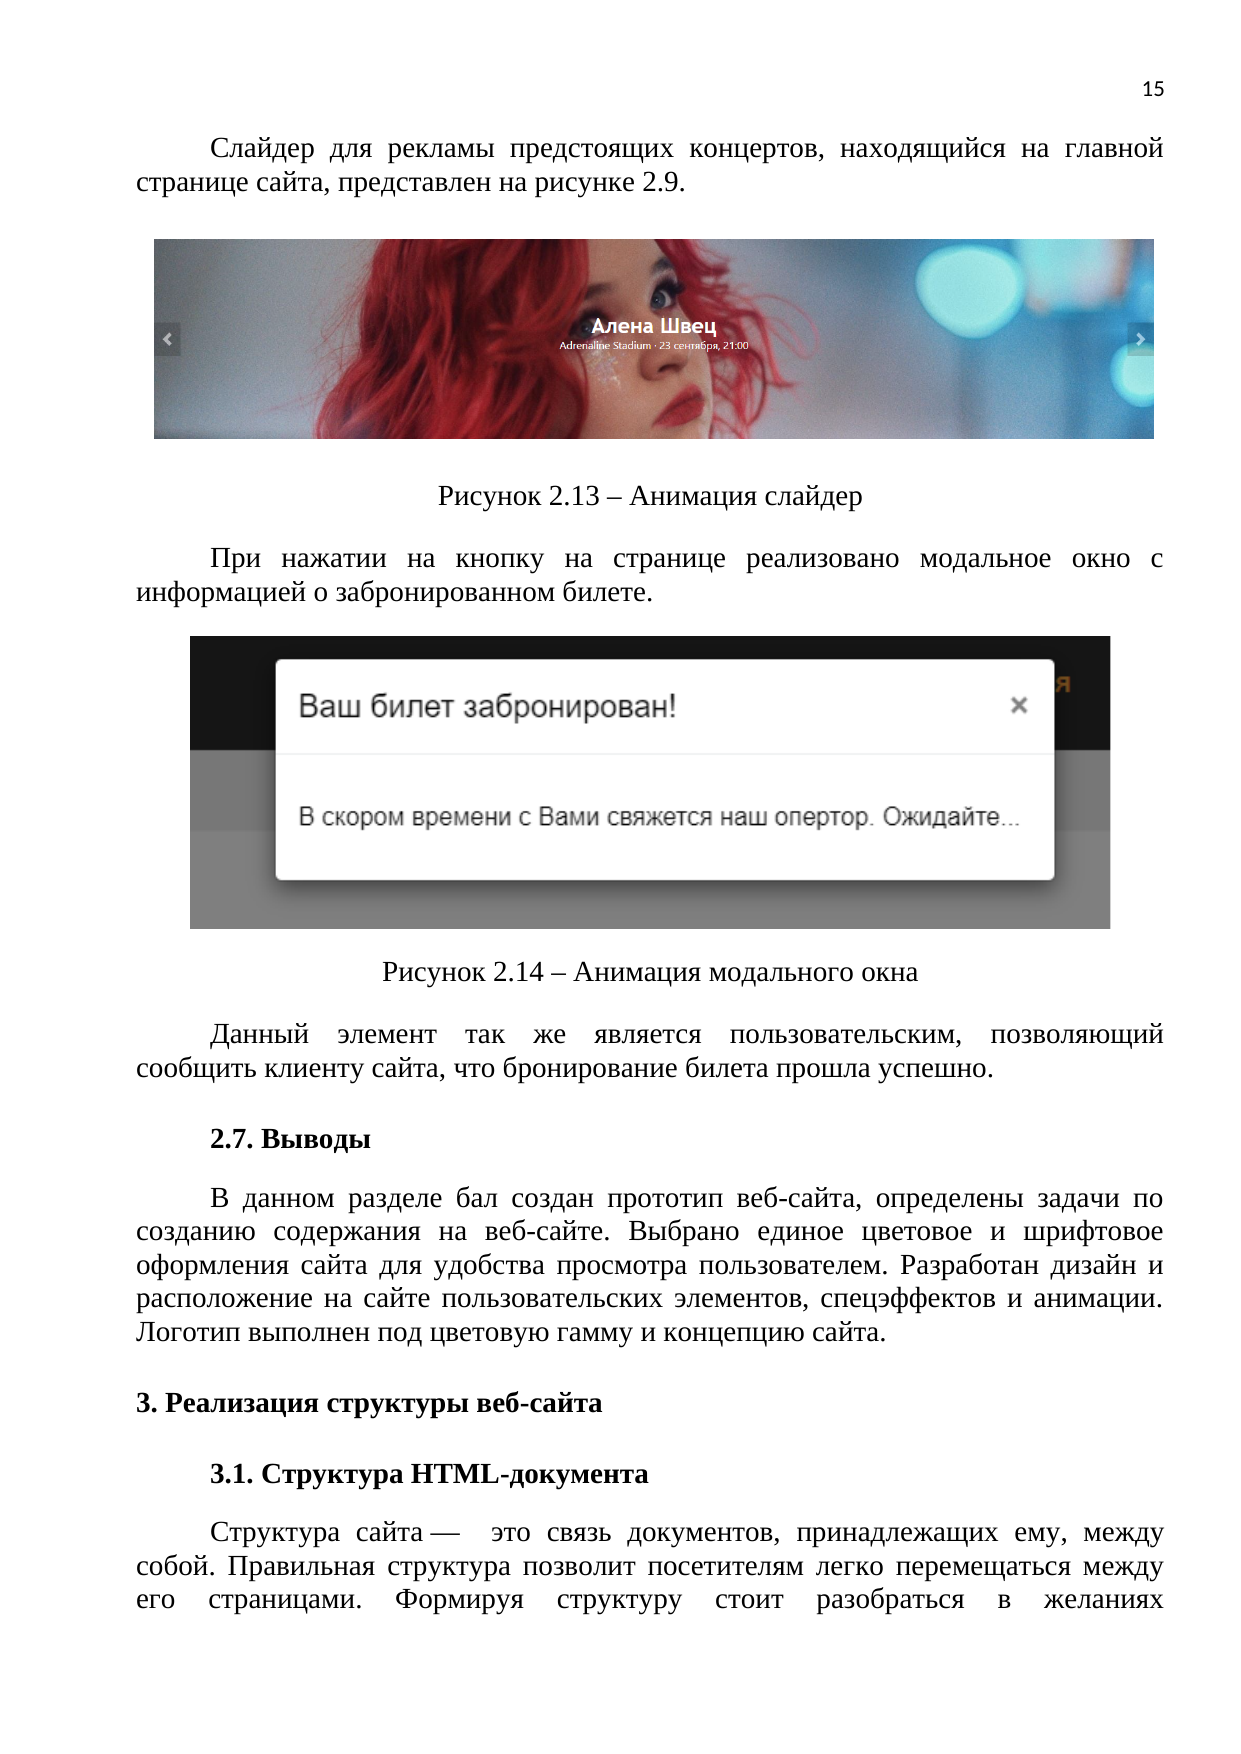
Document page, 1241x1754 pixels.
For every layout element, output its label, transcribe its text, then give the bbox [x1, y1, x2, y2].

text Рисунок 2.14 – Анимация модального окна [136, 954, 1164, 987]
text 3.1. Структура HTML-документа [136, 1456, 1164, 1489]
text 3. Реализация структуры веб-сайта [136, 1385, 1164, 1418]
text В данном разделе бал создан прототип веб-сайта, определены задачи по созданию содержания на веб-сайте. Выбрано единое цветовое и шрифтовое оформления сайта для удобства просмотра пользователем. Разработан дизайн и расположение на сайте пользовательских элементов, спецэффектов и анимации. Логотип выполнен под цветовую гамму и концепцию сайта. [136, 1180, 1164, 1347]
text 2.7. Выводы [136, 1121, 1164, 1155]
text Слайдер для рекламы предстоящих концертов, находящийся на главной странице сайта, представлен на рисунке 2.9. [136, 131, 1164, 198]
text Рисунок 2.13 – Анимация слайдер [136, 478, 1164, 511]
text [136, 1514, 1164, 1615]
picture [135, 226, 1165, 453]
text При нажатии на кнопку на странице реализовано модальное окно с информацией о забронированном билете. [136, 541, 1164, 608]
text Данный элемент так же является пользовательским, позволяющий сообщить клиенту сайта, что бронирование билета прошла успешно. [136, 1017, 1164, 1084]
picture [190, 636, 1111, 929]
